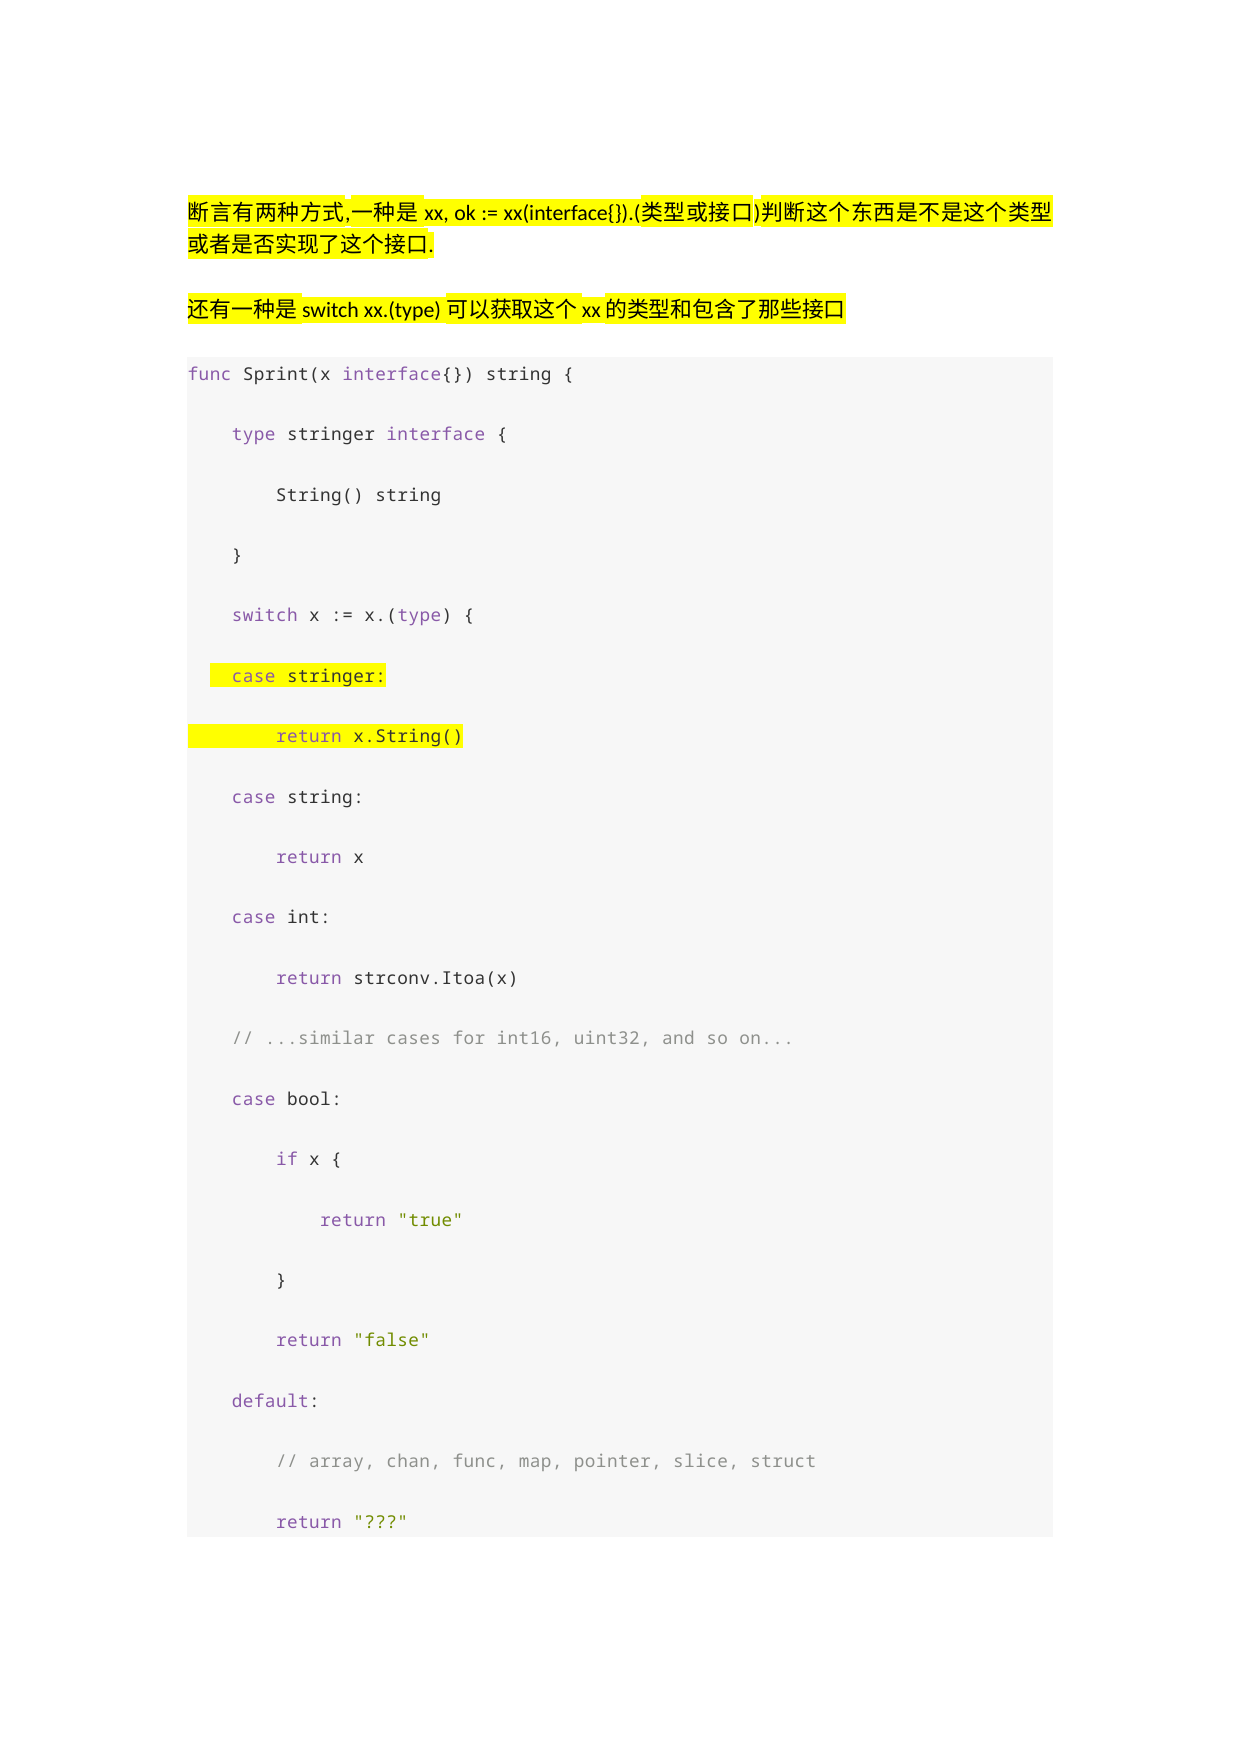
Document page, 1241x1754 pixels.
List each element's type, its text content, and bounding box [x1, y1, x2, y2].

text return strconv.Itoa(x) [187, 961, 1053, 994]
text switch x := x.(type) { [187, 599, 1053, 631]
text if x { [187, 1142, 1053, 1175]
text String() string [187, 478, 1053, 510]
text 断言有两种方式,一种是 xx, ok := xx(interface{}).(类型或接口)判断这个东西是不是这个类型或者是否实现了这个接口. [187, 194, 1053, 259]
text 还有一种是 switch xx.(type) 可以获取这个xx的类型和包含了那些接口 [187, 292, 1053, 324]
text // array, chan, func, map, pointer, slice, struct [187, 1444, 1053, 1477]
text } [187, 538, 1053, 571]
text return "false" [187, 1324, 1053, 1356]
text case string: [187, 780, 1053, 812]
text case int: [187, 901, 1053, 933]
text default: [187, 1384, 1053, 1417]
text case bool: [187, 1082, 1053, 1114]
text return x [187, 840, 1053, 873]
text return "???" [187, 1505, 1053, 1537]
text } [187, 1263, 1053, 1296]
text type stringer interface { [187, 417, 1053, 450]
text // ...similar cases for int16, uint32, and so on... [187, 1022, 1053, 1054]
text return x.String() [187, 719, 1053, 752]
text func Sprint(x interface{}) string { [187, 357, 1053, 389]
text return "true" [187, 1203, 1053, 1235]
text case stringer: [187, 659, 1053, 692]
